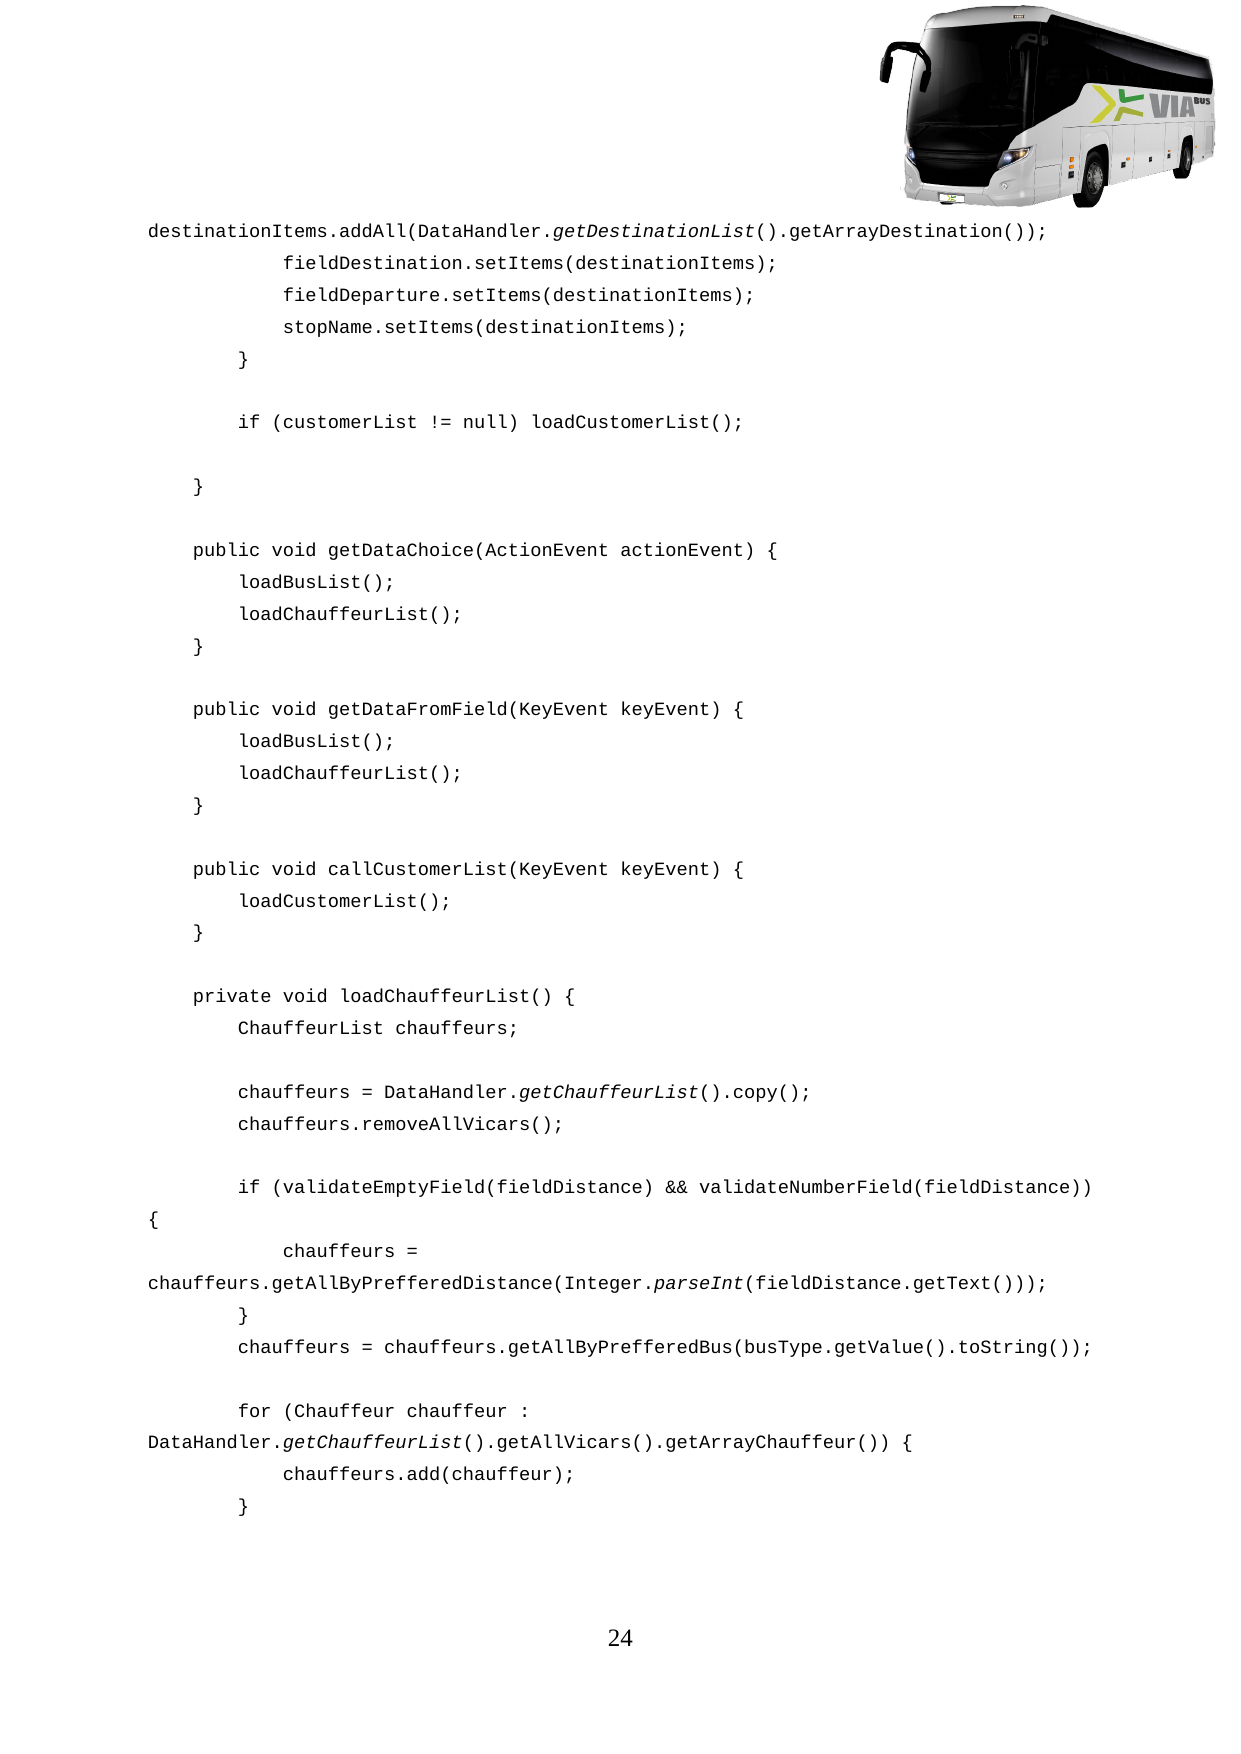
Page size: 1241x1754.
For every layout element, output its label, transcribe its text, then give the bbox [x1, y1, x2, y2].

text destinationItems.addAll(DataHandler.getDestinationList().getArrayDestination()); fieldDestination.setItems(destinationItems); fieldDeparture.setItems(destinationItems); stopName.setItems(destinationItems); } if (customerList != null) loadCustomerList(); } public void getDataChoice(ActionEvent actionEvent) { loadBusList(); loadChauffeurList(); } public void getDataFromField(KeyEvent keyEvent) { loadBusList(); loadChauffeurList(); } public void callCustomerList(KeyEvent keyEvent) { loadCustomerList(); } private void loadChauffeurList() { ChauffeurList chauffeurs; chauffeurs = DataHandler.getChauffeurList().copy(); chauffeurs.removeAllVicars(); if (validateEmptyField(fieldDistance) && validateNumberField(fieldDistance)) { chauffeurs = chauffeurs.getAllByPrefferedDistance(Integer.parseInt(fieldDistance.getText())); } chauffeurs = chauffeurs.getAllByPrefferedBus(busType.getValue().toString()); for (Chauffeur chauffeur : DataHandler.getChauffeurList().getAllVicars().getArrayChauffeur()) { chauffeurs.add(chauffeur); } [148, 148, 1093, 1518]
picture [874, 0, 1218, 213]
